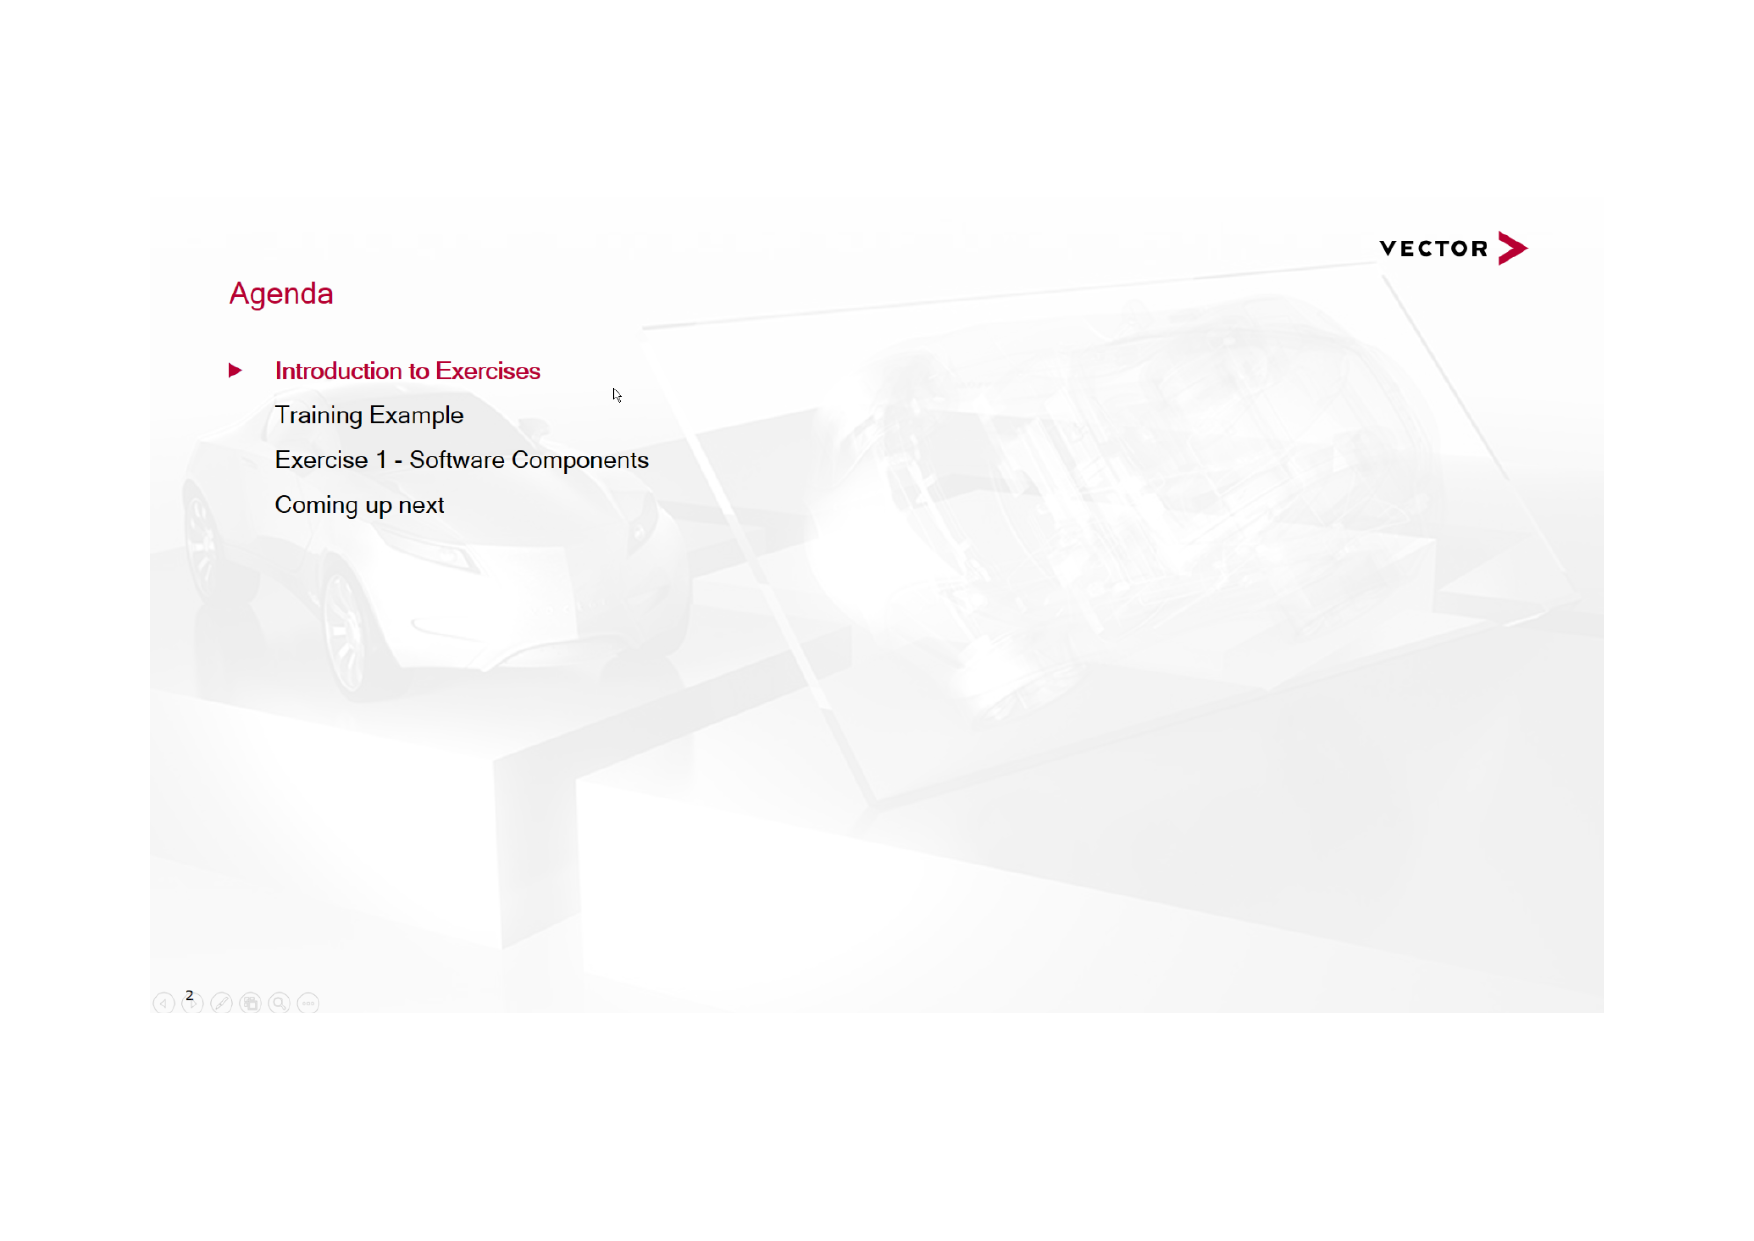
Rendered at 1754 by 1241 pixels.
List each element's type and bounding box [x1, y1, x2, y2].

picture [150, 197, 1604, 1013]
